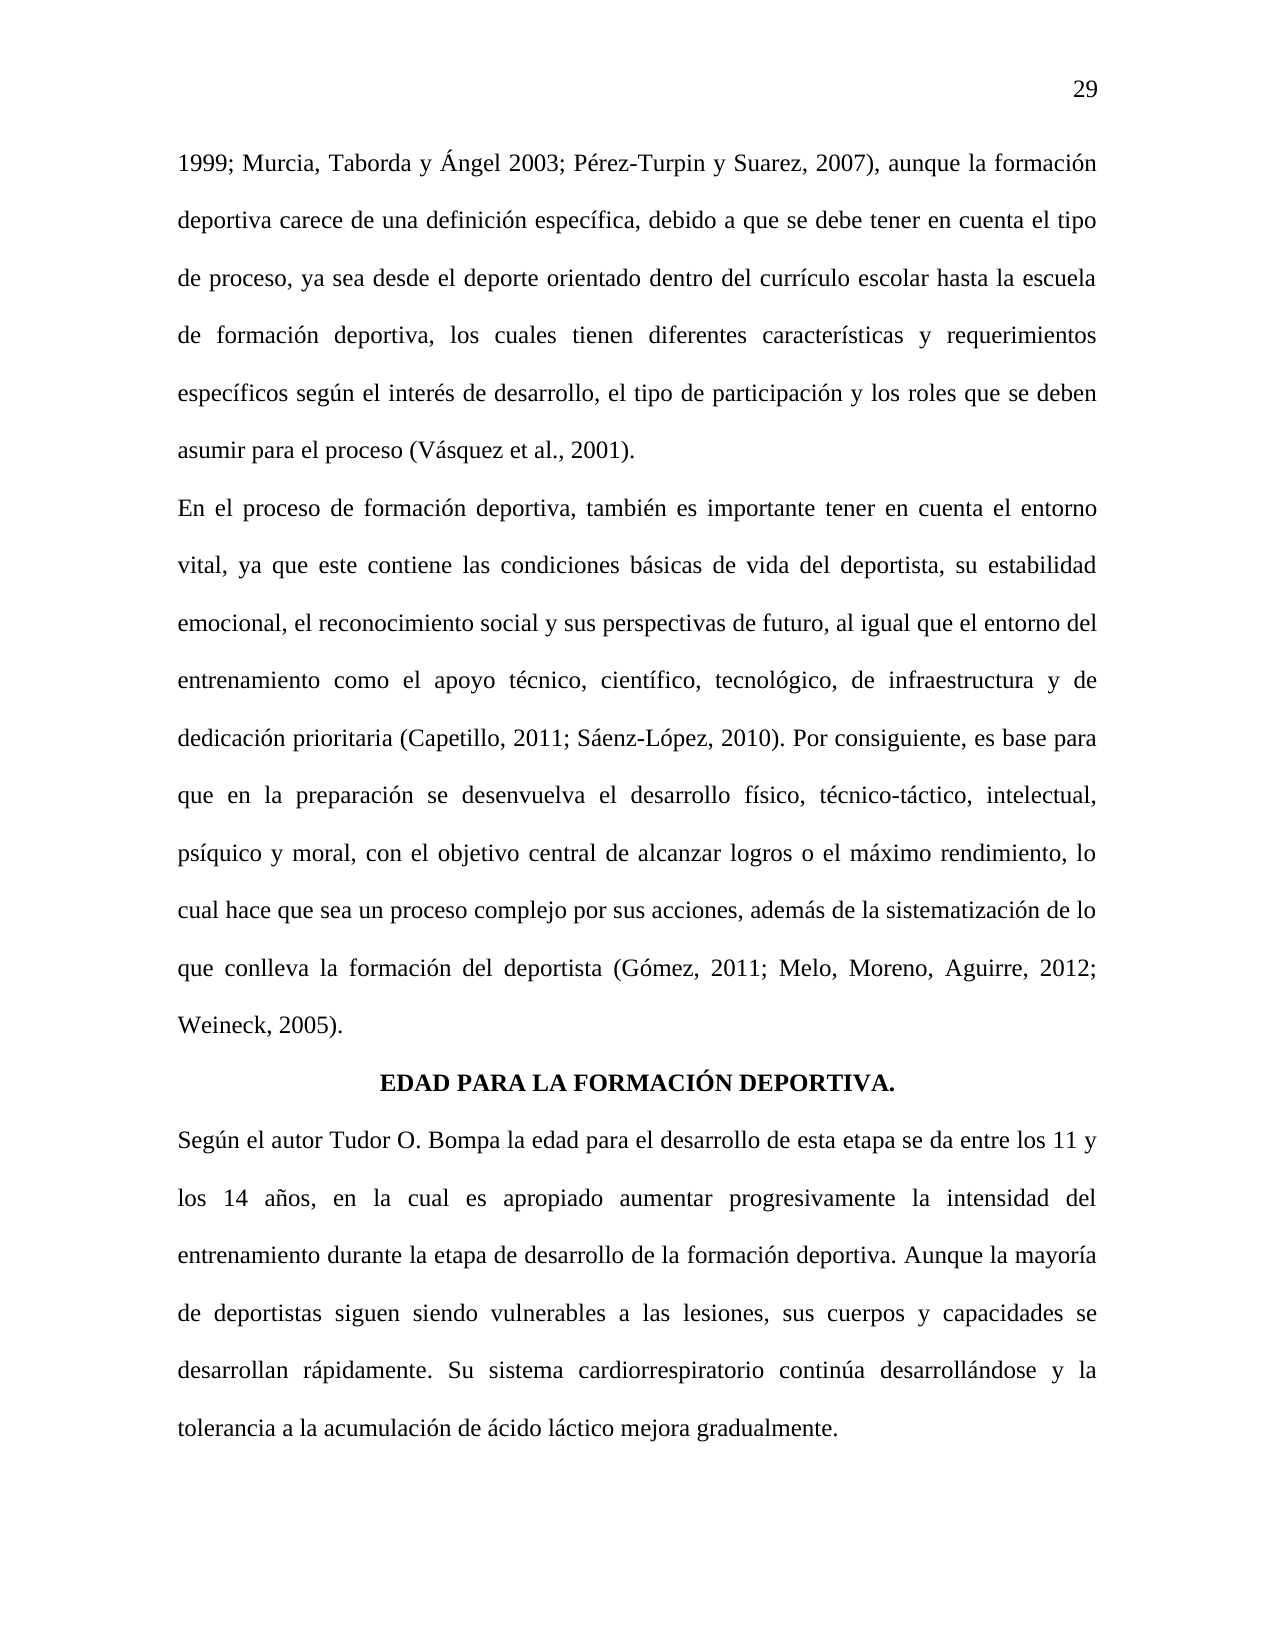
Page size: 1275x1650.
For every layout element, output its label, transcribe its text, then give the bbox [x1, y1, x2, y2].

text En el proceso de formación deportiva, también es importante tener en cuenta el entorno vital, ya que este contiene las condiciones básicas de vida del deportista, su estabilidad emocional, el reconocimiento social y sus perspectivas de futuro, al igual que el entorno del entrenamiento como el apoyo técnico, científico, tecnológico, de infraestructura y de dedicación prioritaria (Capetillo, 2011; Sáenz-López, 2010). Por consiguiente, es base para que en la preparación se desenvuelva el desarrollo físico, técnico-táctico, intelectual, psíquico y moral, con el objetivo central de alcanzar logros o el máximo rendimiento, lo cual hace que sea un proceso complejo por sus acciones, además de la sistematización de lo que conlleva la formación del deportista (Gómez, 2011; Melo, Moreno, Aguirre, 2012; Weineck, 2005). [177, 493, 1098, 1039]
text Según el autor Tudor O. Bompa la edad para el desarrollo de esta etapa se da entre los 11 y los 14 años, en la cual es apropiado aumentar progresivamente la intensidad del entrenamiento durante la etapa de desarrollo de la formación deportiva. Aunque la mayoría de deportistas siguen siendo vulnerables a las lesiones, sus cuerpos y capacidades se desarrollan rápidamente. Su sistema cardiorrespiratorio continúa desarrollándose y la tolerancia a la acumulación de ácido láctico mejora gradualmente. [177, 1125, 1098, 1441]
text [177, 148, 1098, 464]
subtitle EDAD PARA LA FORMACIÓN DEPORTIVA. [177, 1068, 1098, 1096]
